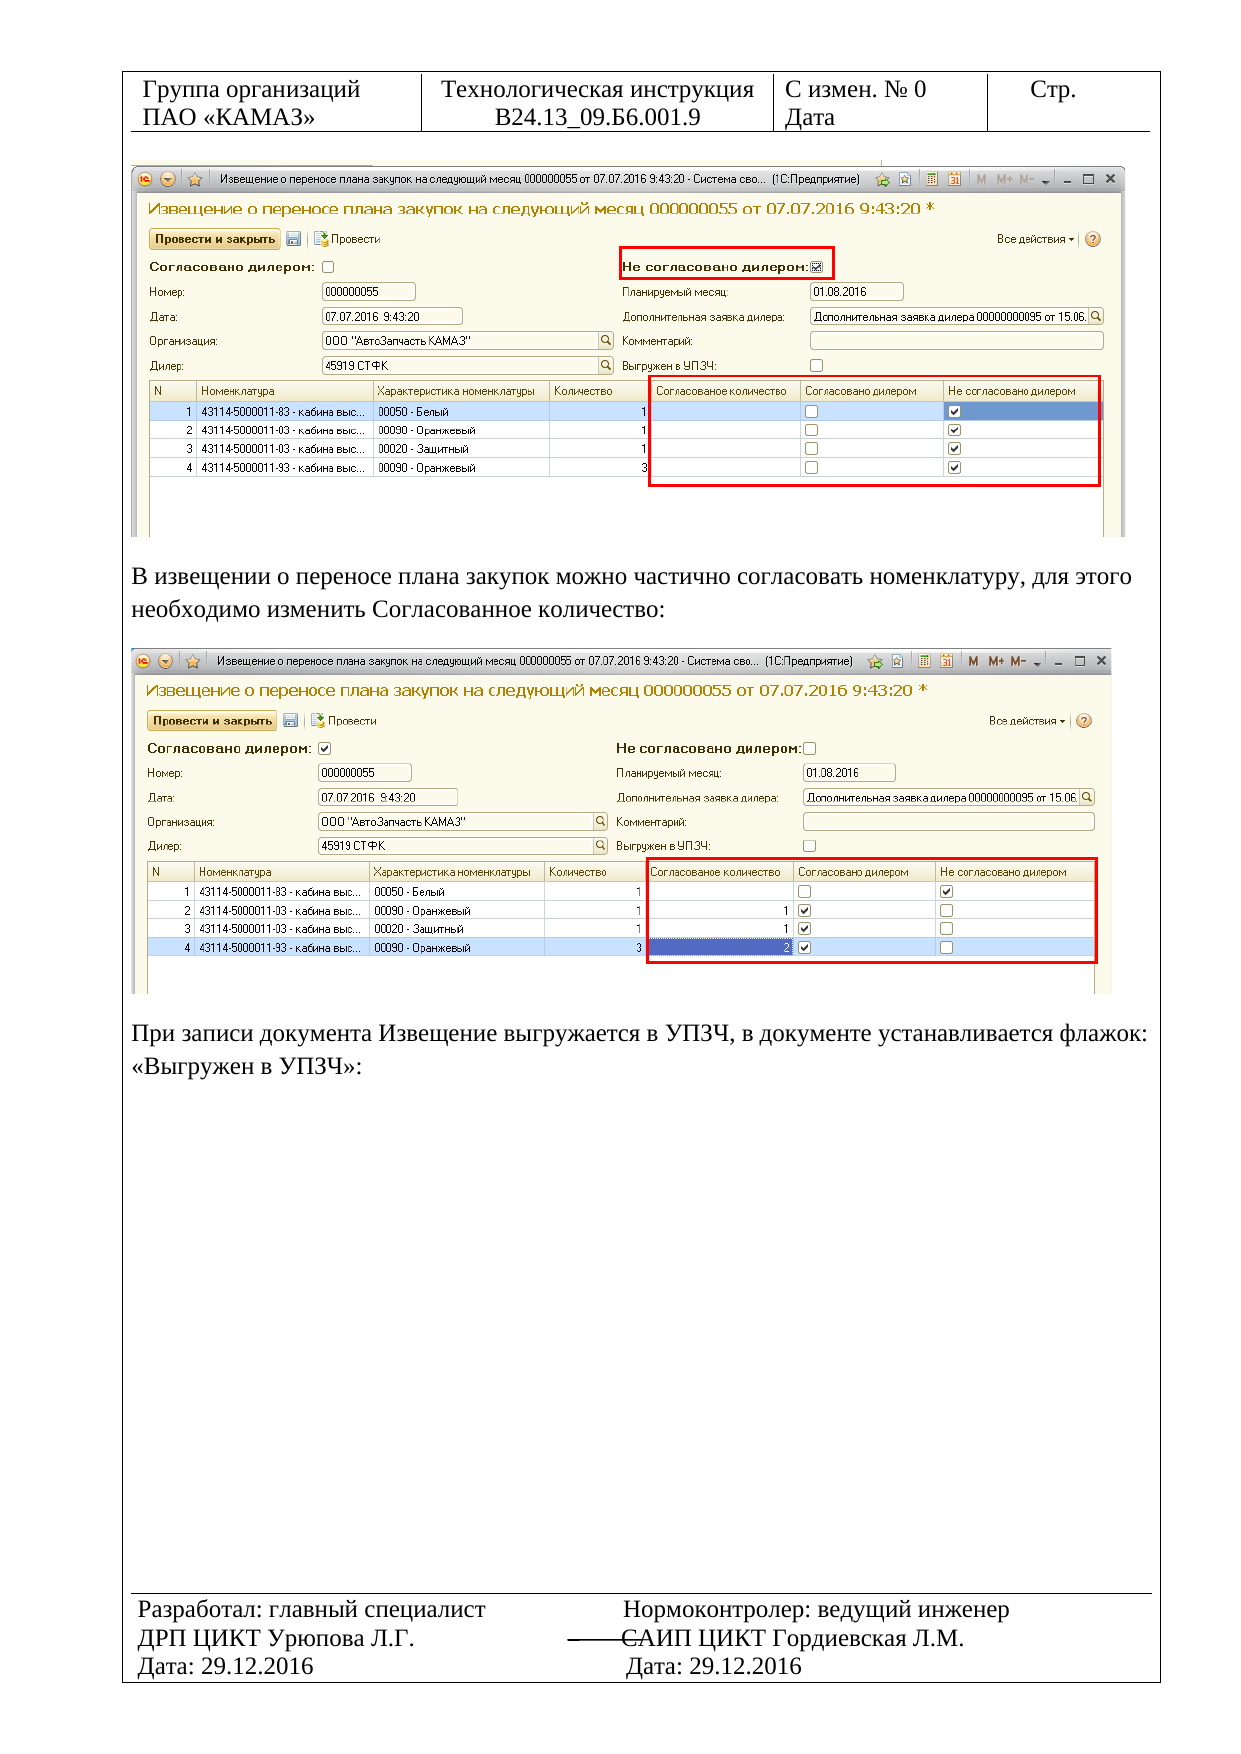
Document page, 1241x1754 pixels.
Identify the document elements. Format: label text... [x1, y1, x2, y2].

picture [131, 160, 1125, 537]
text При записи документа Извещение выгружается в УПЗЧ, в документе устанавливается флажок: «Выгружен в УПЗЧ»: [131, 1018, 1152, 1080]
text В извещении о переносе плана закупок можно частично согласовать номенклатуру, для этого необходимо изменить Согласованное количество: [131, 561, 1152, 623]
picture [131, 648, 1112, 994]
